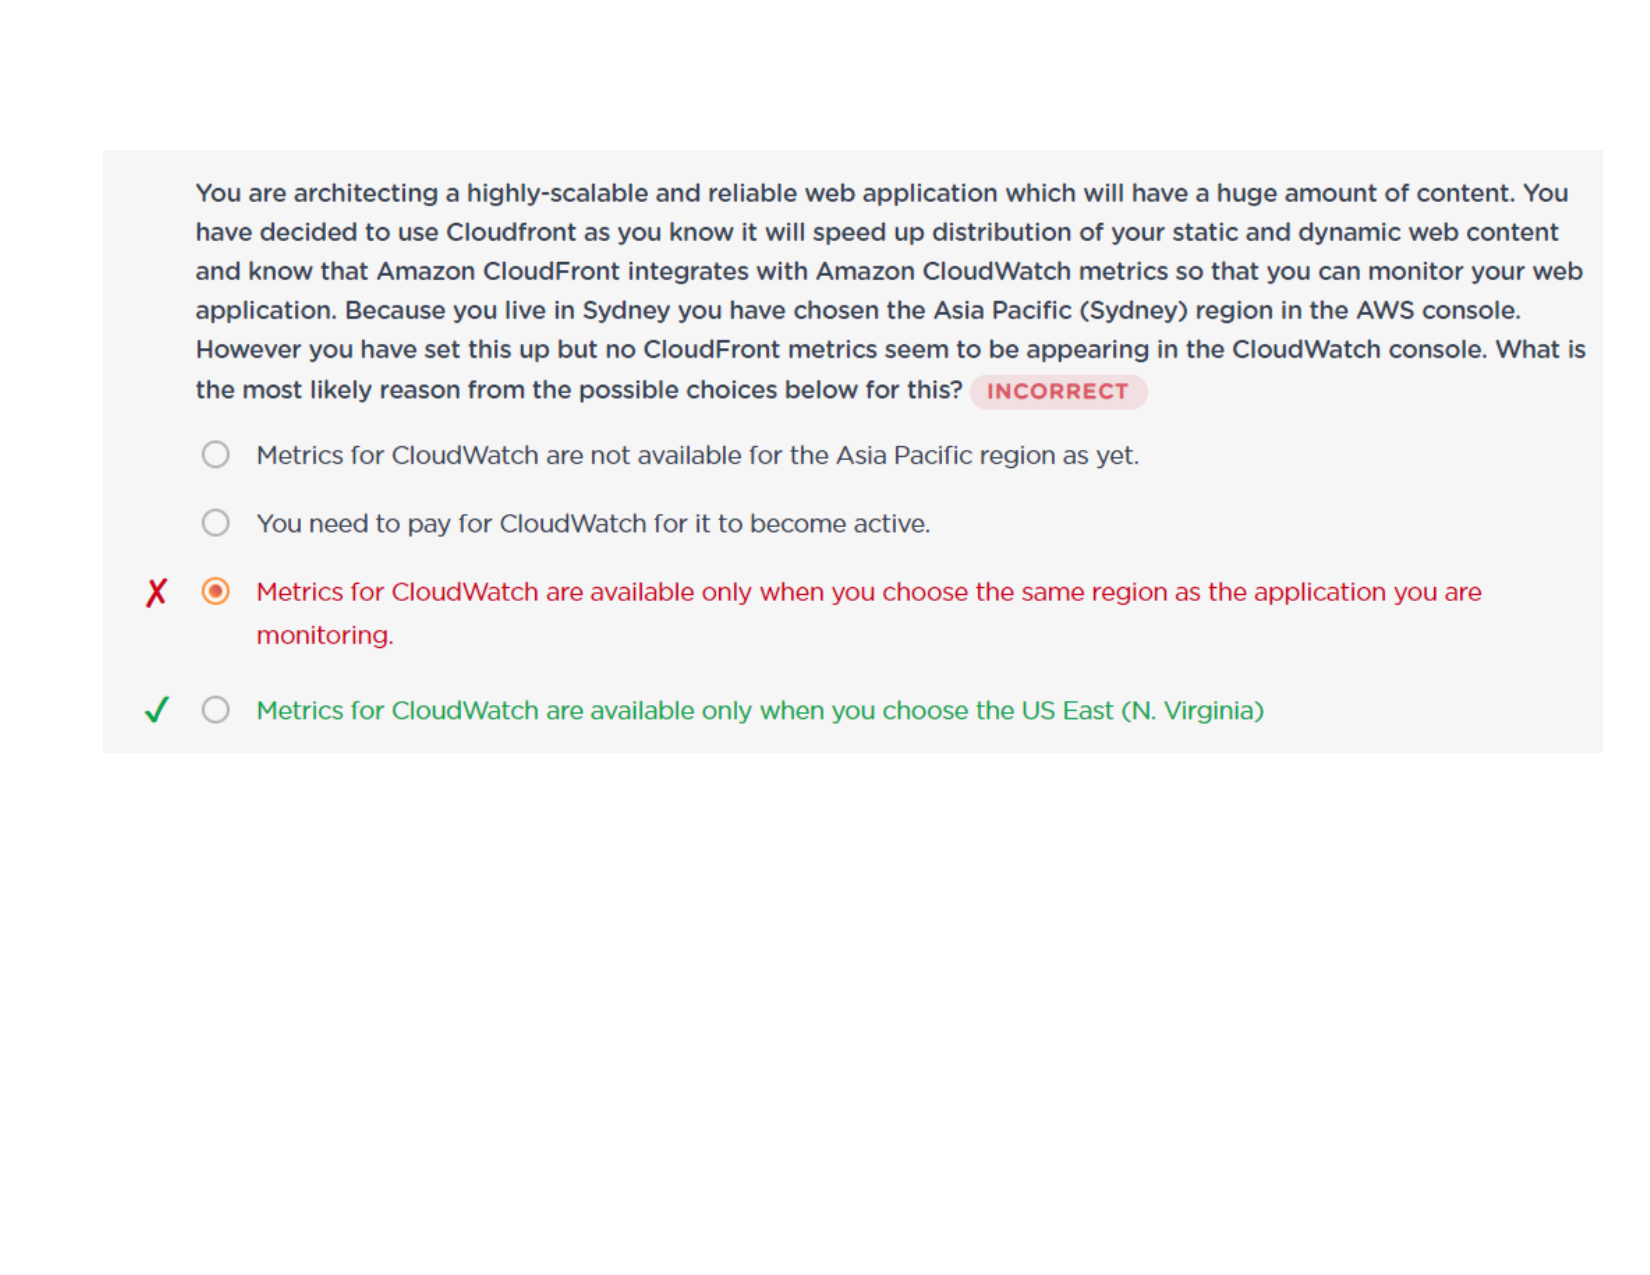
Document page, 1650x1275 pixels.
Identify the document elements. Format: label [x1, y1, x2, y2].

picture [103, 150, 1604, 753]
